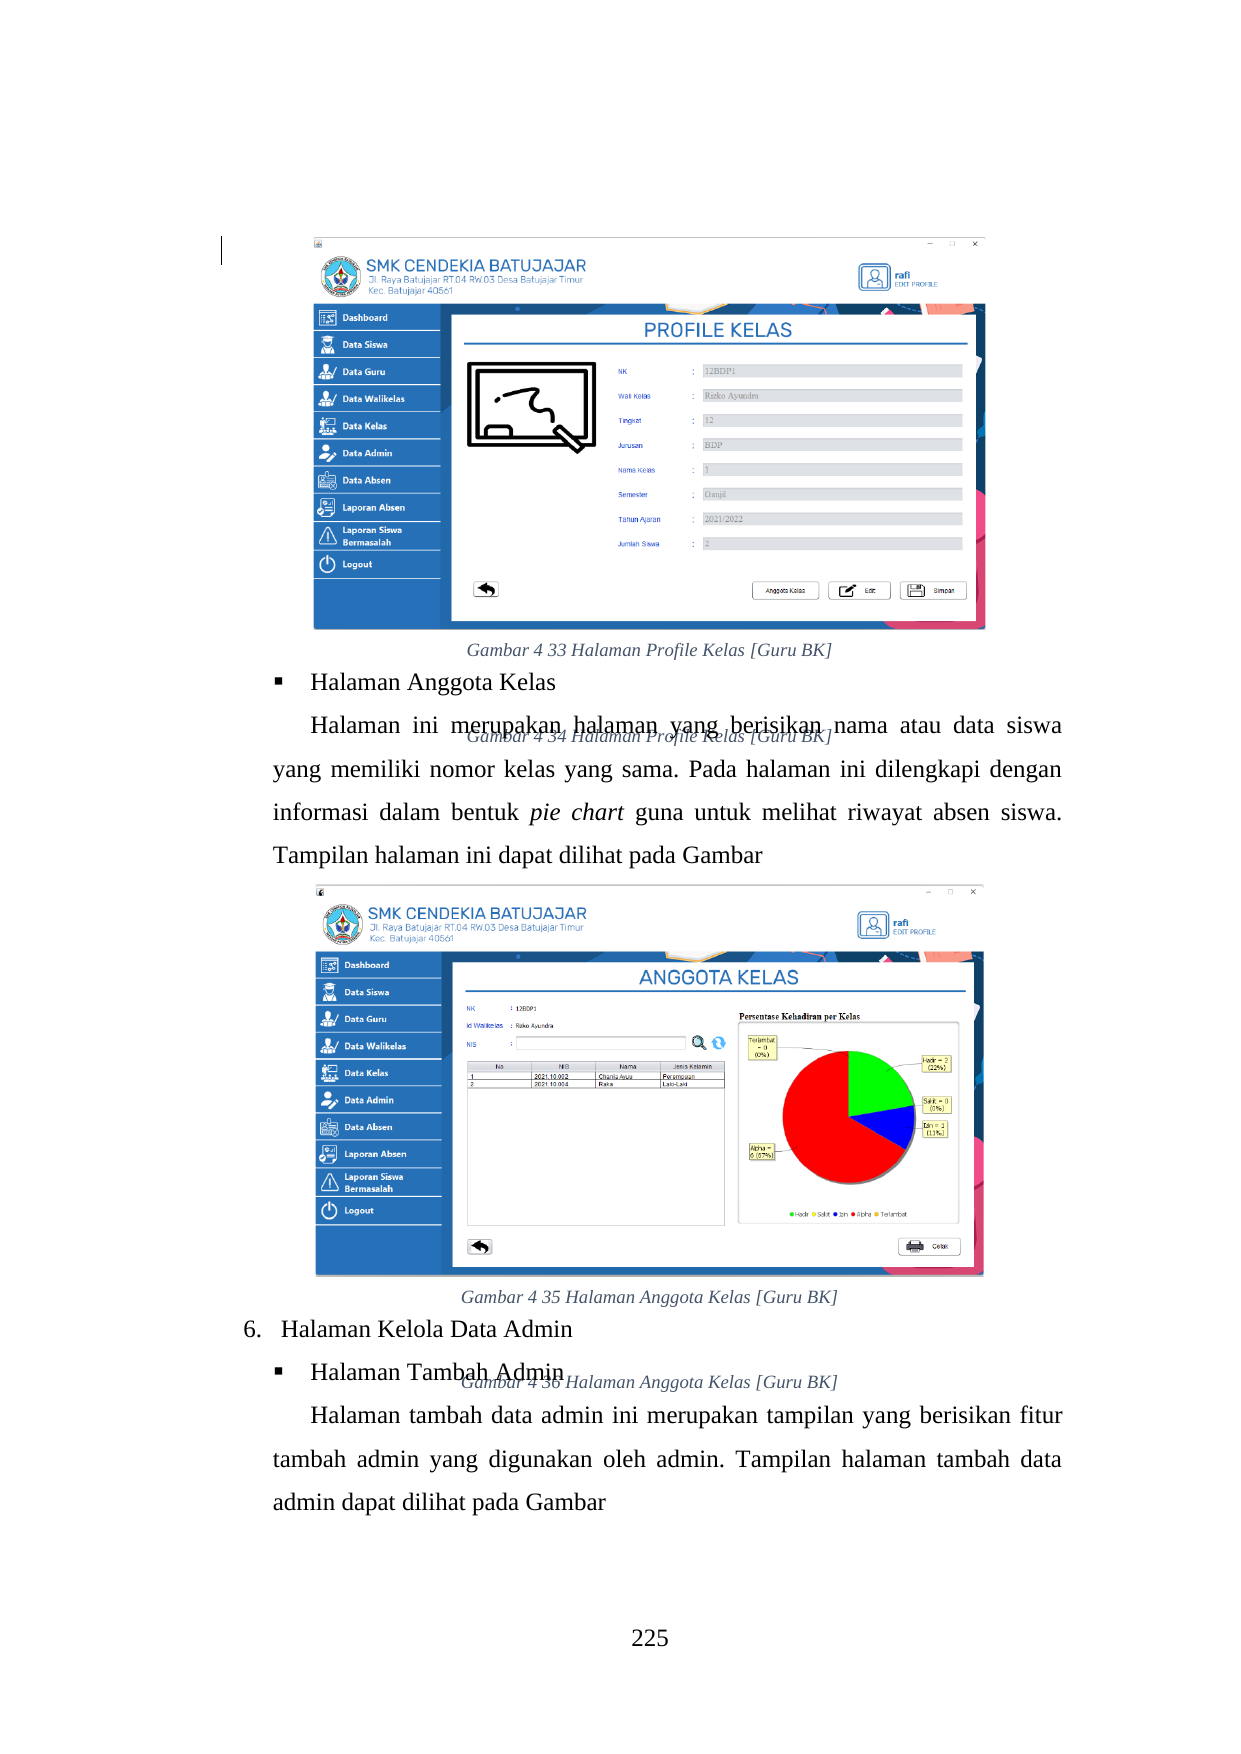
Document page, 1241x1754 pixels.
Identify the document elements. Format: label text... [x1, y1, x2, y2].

list Halaman Kelola Data Admin [243, 1314, 1063, 1343]
text Halaman tambah data admin ini merupakan tampilan yang berisikan fitur tambah admin yang digunakan oleh admin. Tampilan halaman tambah data admin dapat dilihat pada Gambar [273, 1401, 1063, 1516]
list ‘ [310, 883, 1063, 912]
picture [315, 912, 984, 1277]
text Halaman ini merupakan halaman yang berisikan nama atau data siswa yang memiliki nomor kelas yang sama. Pada halaman ini dilengkapi dengan informasi dalam bentuk pie chart guna untuk melihat riwayat absen siswa. Tampilan halaman ini dapat dilihat pada Gambar [273, 711, 1063, 869]
list Halaman Anggota Kelas [273, 667, 1063, 696]
picture [313, 237, 986, 630]
list Halaman Tambah Admin [273, 1357, 1063, 1386]
